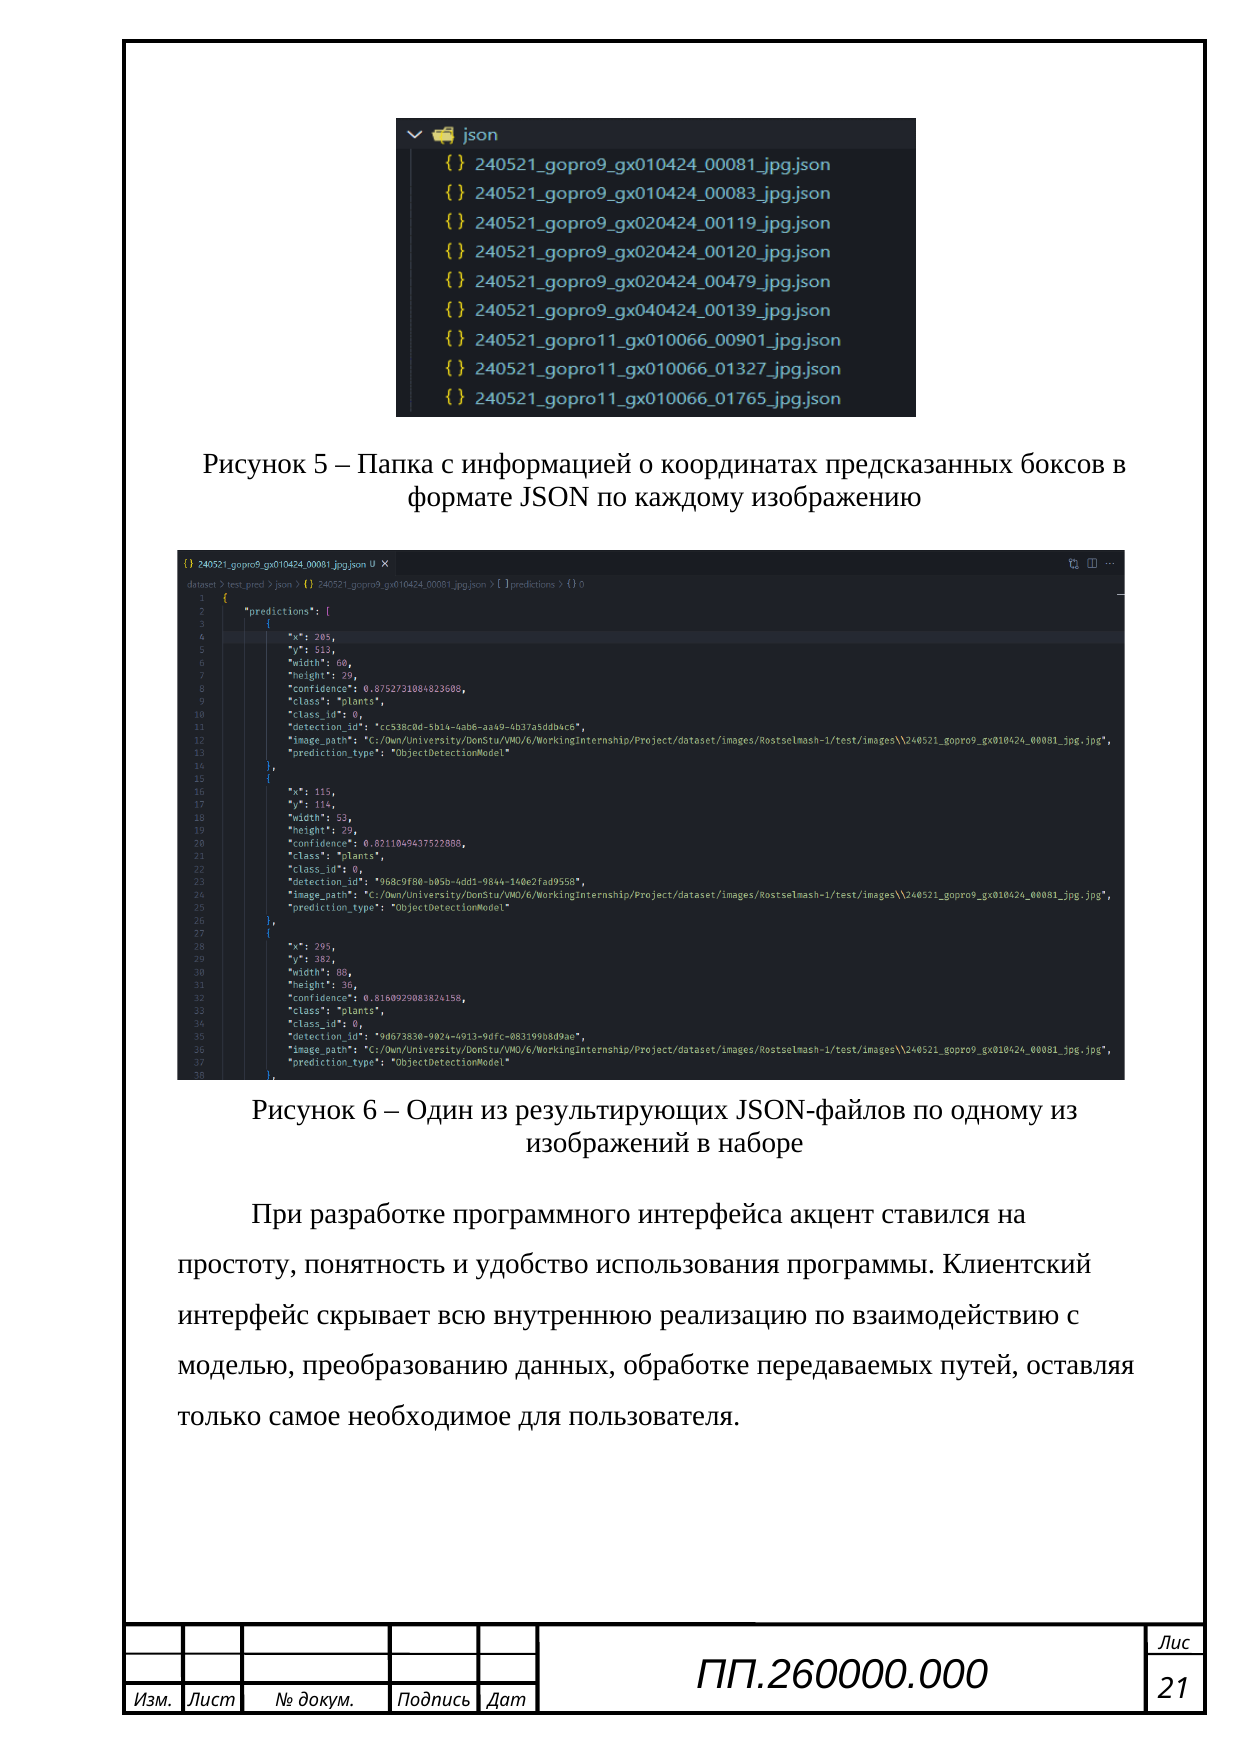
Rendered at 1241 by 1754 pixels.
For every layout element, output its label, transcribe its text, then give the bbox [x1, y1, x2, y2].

text При разработке программного интерфейса акцент ставился на простоту, понятность и удобство использования программы. Клиентский интерфейс скрывает всю внутреннюю реализацию по взаимодействию с моделью, преобразованию данных, обработке передаваемых путей, оставляя только самое необходимое для пользователя. [177, 1196, 1152, 1431]
text Рисунок 5 – Папка с информацией о координатах предсказанных боксов в формате JSON по каждому изображению [177, 446, 1152, 513]
picture [396, 118, 916, 417]
picture [177, 550, 1125, 1080]
text Рисунок 6 – Один из результирующих JSON-файлов по одному из изображений в наборе [177, 1092, 1152, 1159]
